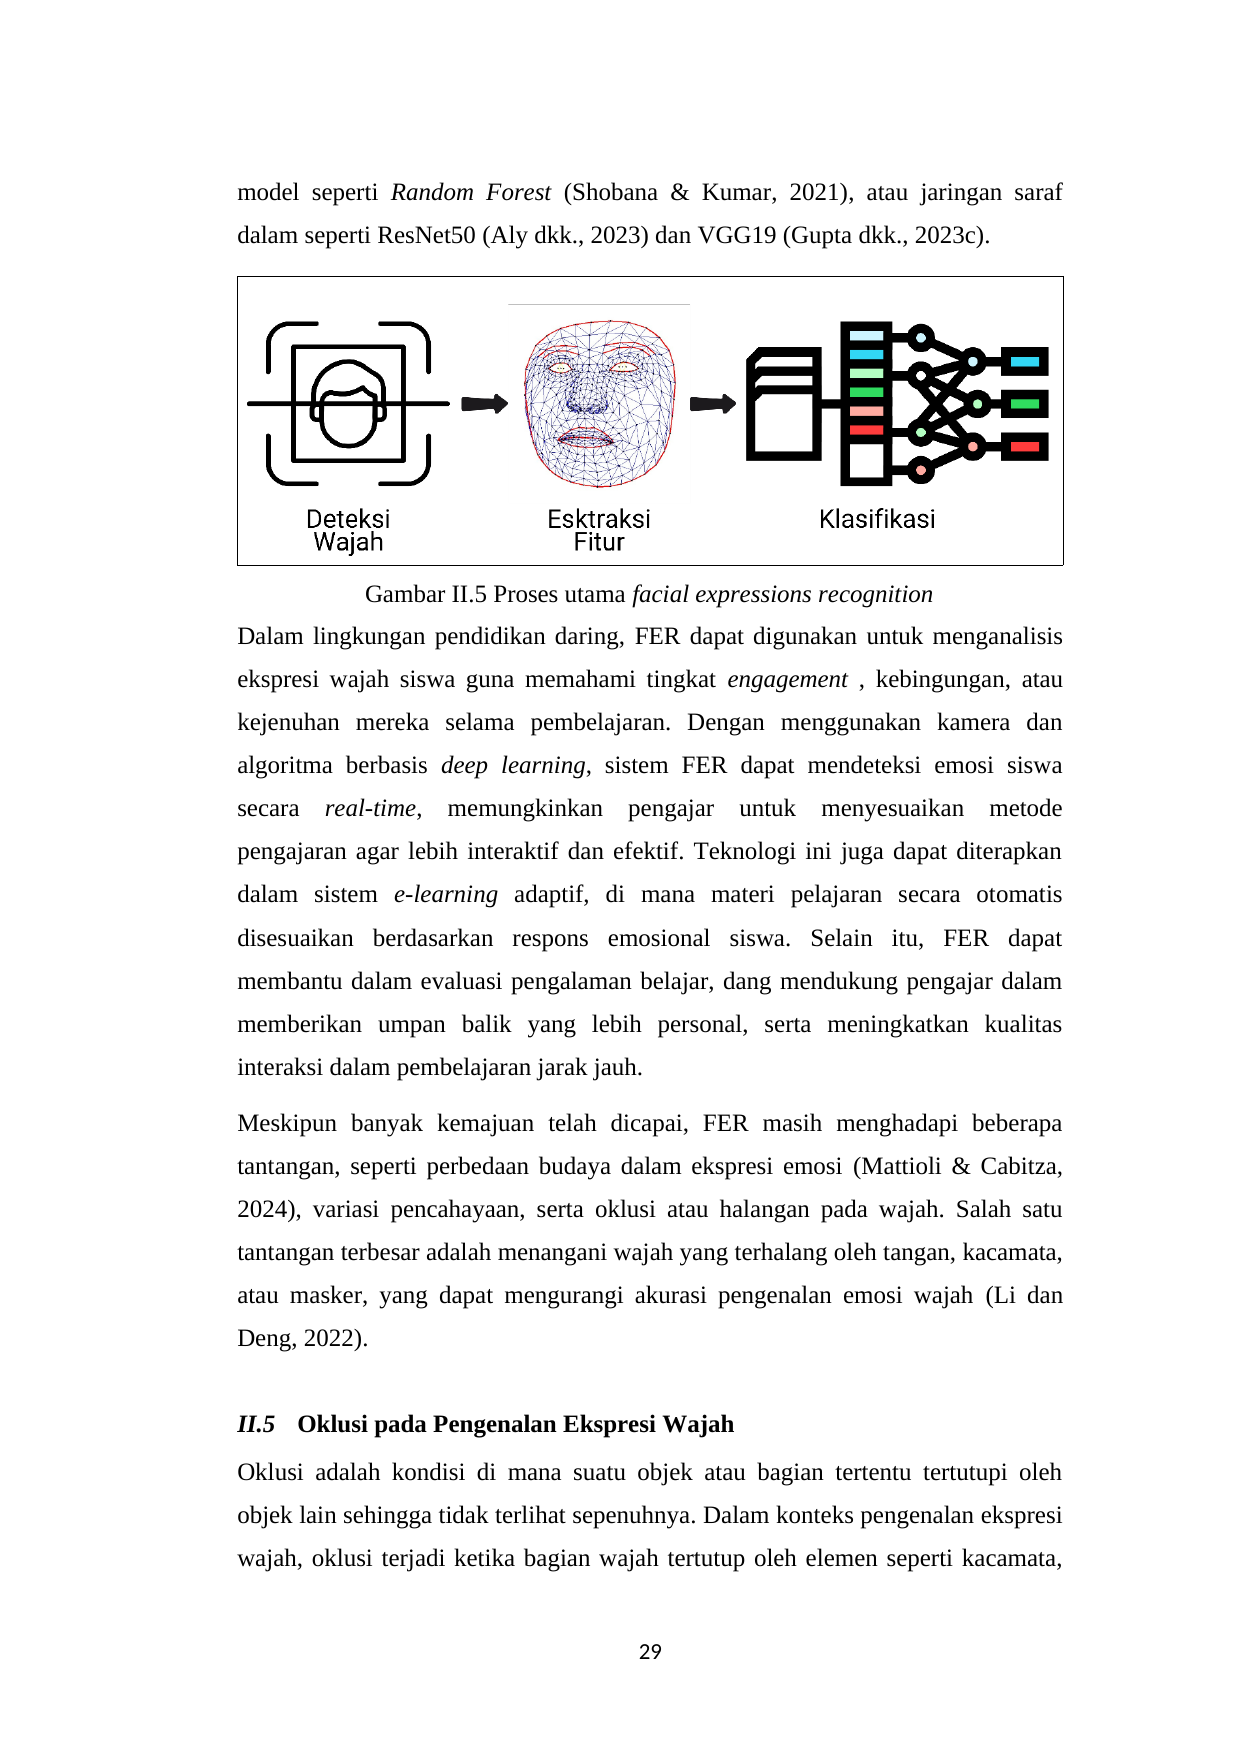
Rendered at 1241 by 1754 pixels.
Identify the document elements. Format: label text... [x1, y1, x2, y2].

text Meskipun banyak kemajuan telah dicapai, FER masih menghadapi beberapa tantangan, seperti perbedaan budaya dalam ekspresi emosi (Mattioli & Cabitza, 2024), variasi pencahayaan, serta oklusi atau halangan pada wajah. Salah satu tantangan terbesar adalah menangani wajah yang terhalang oleh tangan, kacamata, atau masker, yang dapat mengurangi akurasi pengenalan emosi wajah (Li dan Deng, 2022). [237, 1108, 1063, 1352]
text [237, 177, 1063, 249]
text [237, 1457, 1063, 1572]
text Dalam lingkungan pendidikan daring, FER dapat digunakan untuk menganalisis ekspresi wajah siswa guna memahami tingkat engagement , kebingungan, atau kejenuhan mereka selama pembelajaran. Dengan menggunakan kamera dan algoritma berbasis deep learning, sistem FER dapat mendeteksi emosi siswa secara real-time, memungkinkan pengajar untuk menyesuaikan metode pengajaran agar lebih interaktif dan efektif. Teknologi ini juga dapat diterapkan dalam sistem e-learning adaptif, di mana materi pelajaran secara otomatis disesuaikan berdasarkan respons emosional siswa. Selain itu, FER dapat membantu dalam evaluasi pengalaman belajar, dang mendukung pengajar dalam memberikan umpan balik yang lebih personal, serta meningkatkan kualitas interaksi dalam pembelajaran jarak jauh. [237, 621, 1063, 1081]
list Oklusi pada Pengenalan Ekspresi Wajah [237, 1409, 1063, 1438]
text Gambar II.5 Proses utama facial expressions recognition [237, 579, 1063, 608]
picture [238, 277, 1063, 565]
